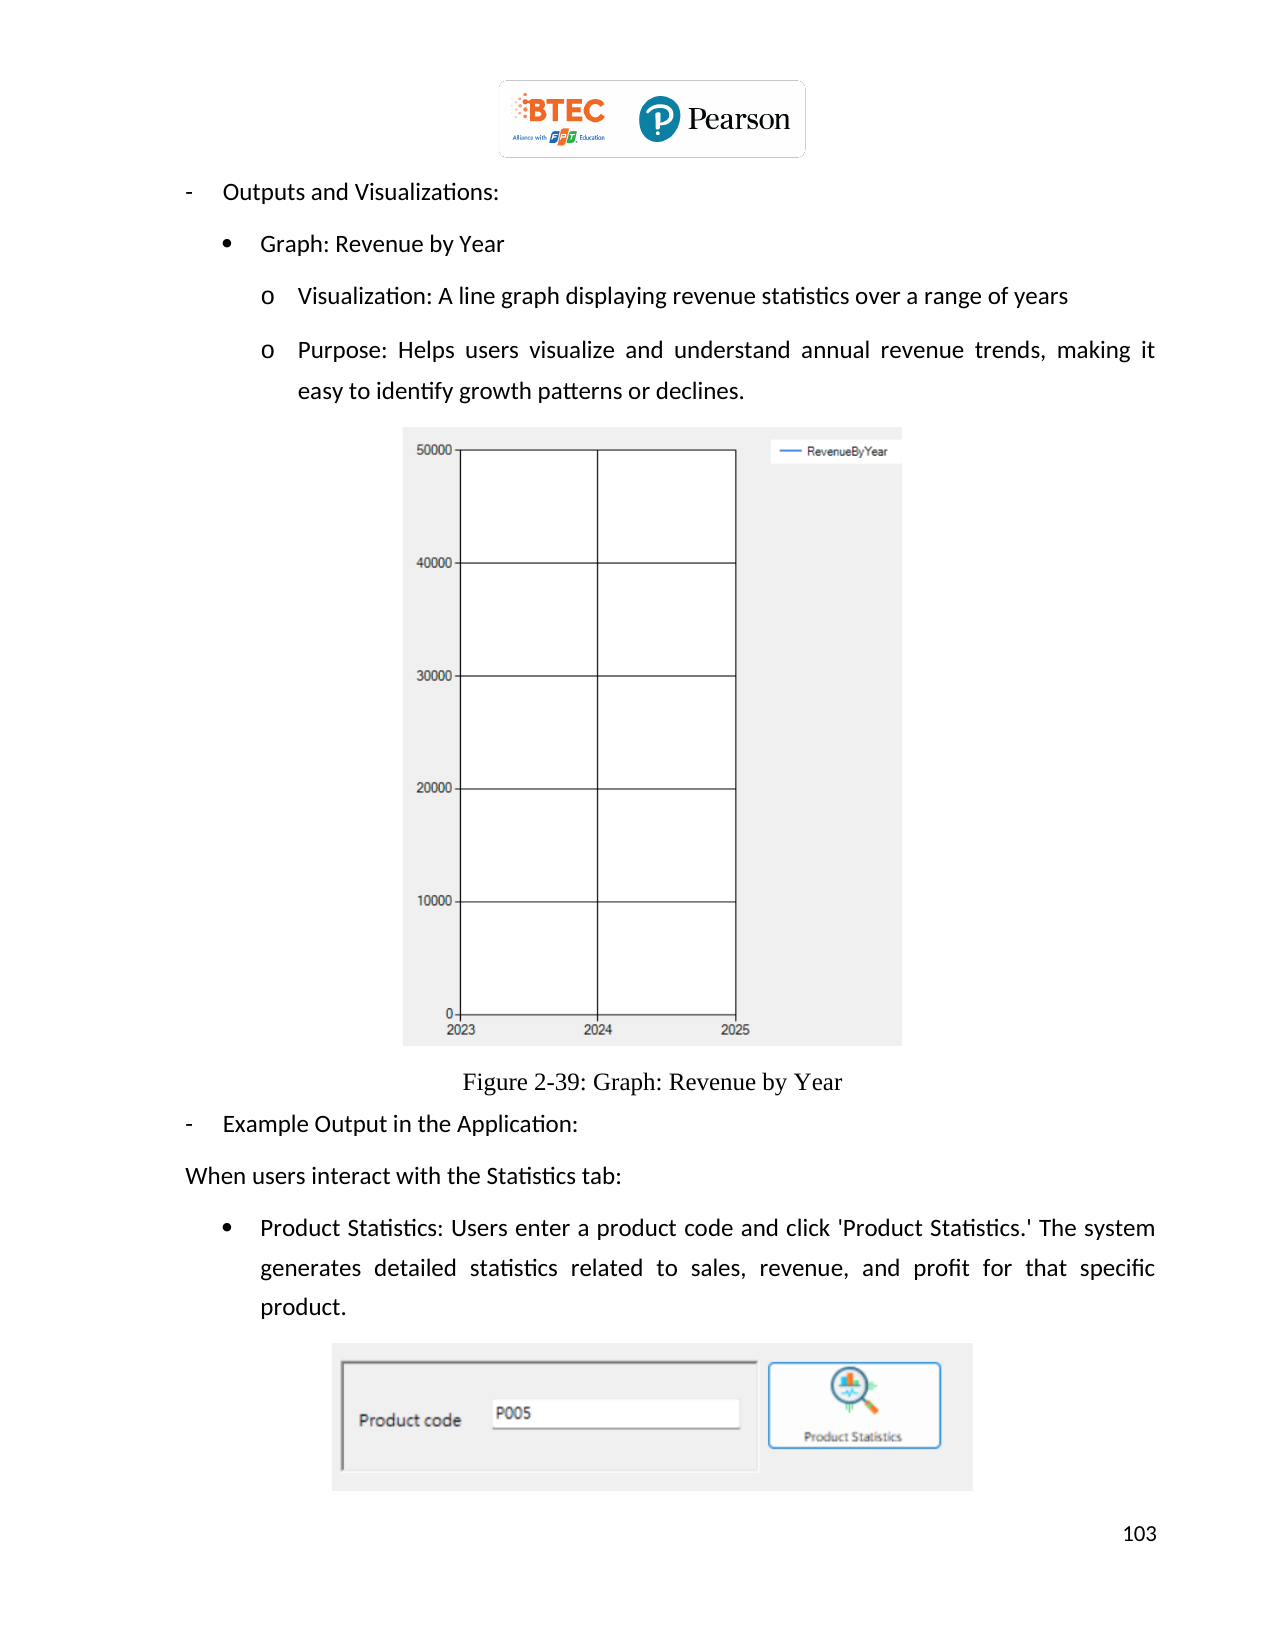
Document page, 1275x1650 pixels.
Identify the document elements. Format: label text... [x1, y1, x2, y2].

list Product Statistics: Users enter a product code and click 'Product Statistics.' The system generates detailed statistics related to sales, revenue, and profit for that specific product. [223, 1212, 1157, 1322]
list Visualization: A line graph displaying revenue statistics over a range of years [260, 280, 1157, 312]
picture [402, 427, 902, 1046]
list Outputs and Visualizations: [185, 176, 1157, 207]
text When users interact with the Statistics tab: [185, 1160, 1157, 1191]
list Example Output in the Application: [185, 1108, 1157, 1138]
list Graph: Revenue by Year [223, 228, 1157, 259]
text Figure 2-39: Graph: Revenue by Year [148, 1067, 1157, 1096]
list Purpose: Helps users visualize and understand annual revenue trends, making it easy to identify growth patterns or declines. [260, 334, 1157, 406]
picture [331, 1343, 973, 1491]
picture [492, 75, 812, 164]
